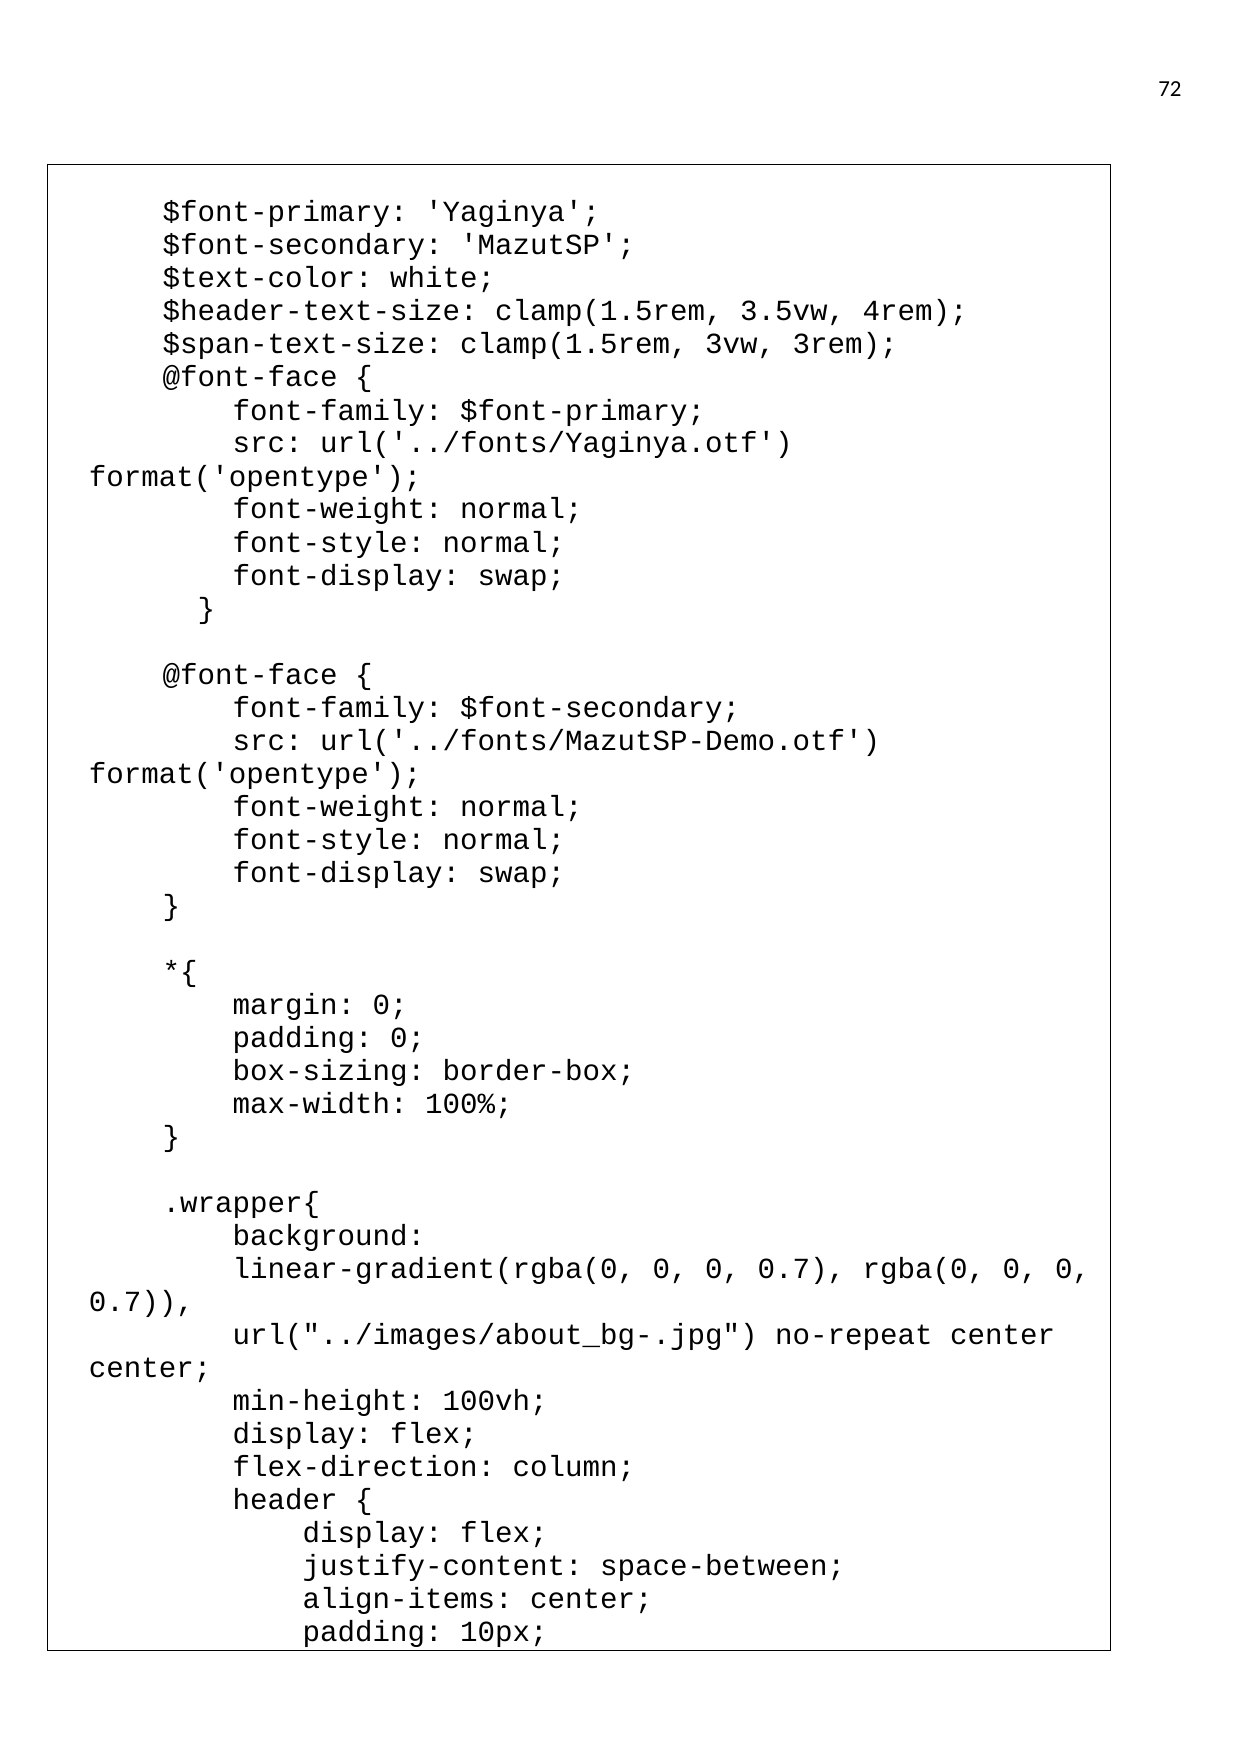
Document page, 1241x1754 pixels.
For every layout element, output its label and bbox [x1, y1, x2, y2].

table_header [48, 165, 1110, 1650]
